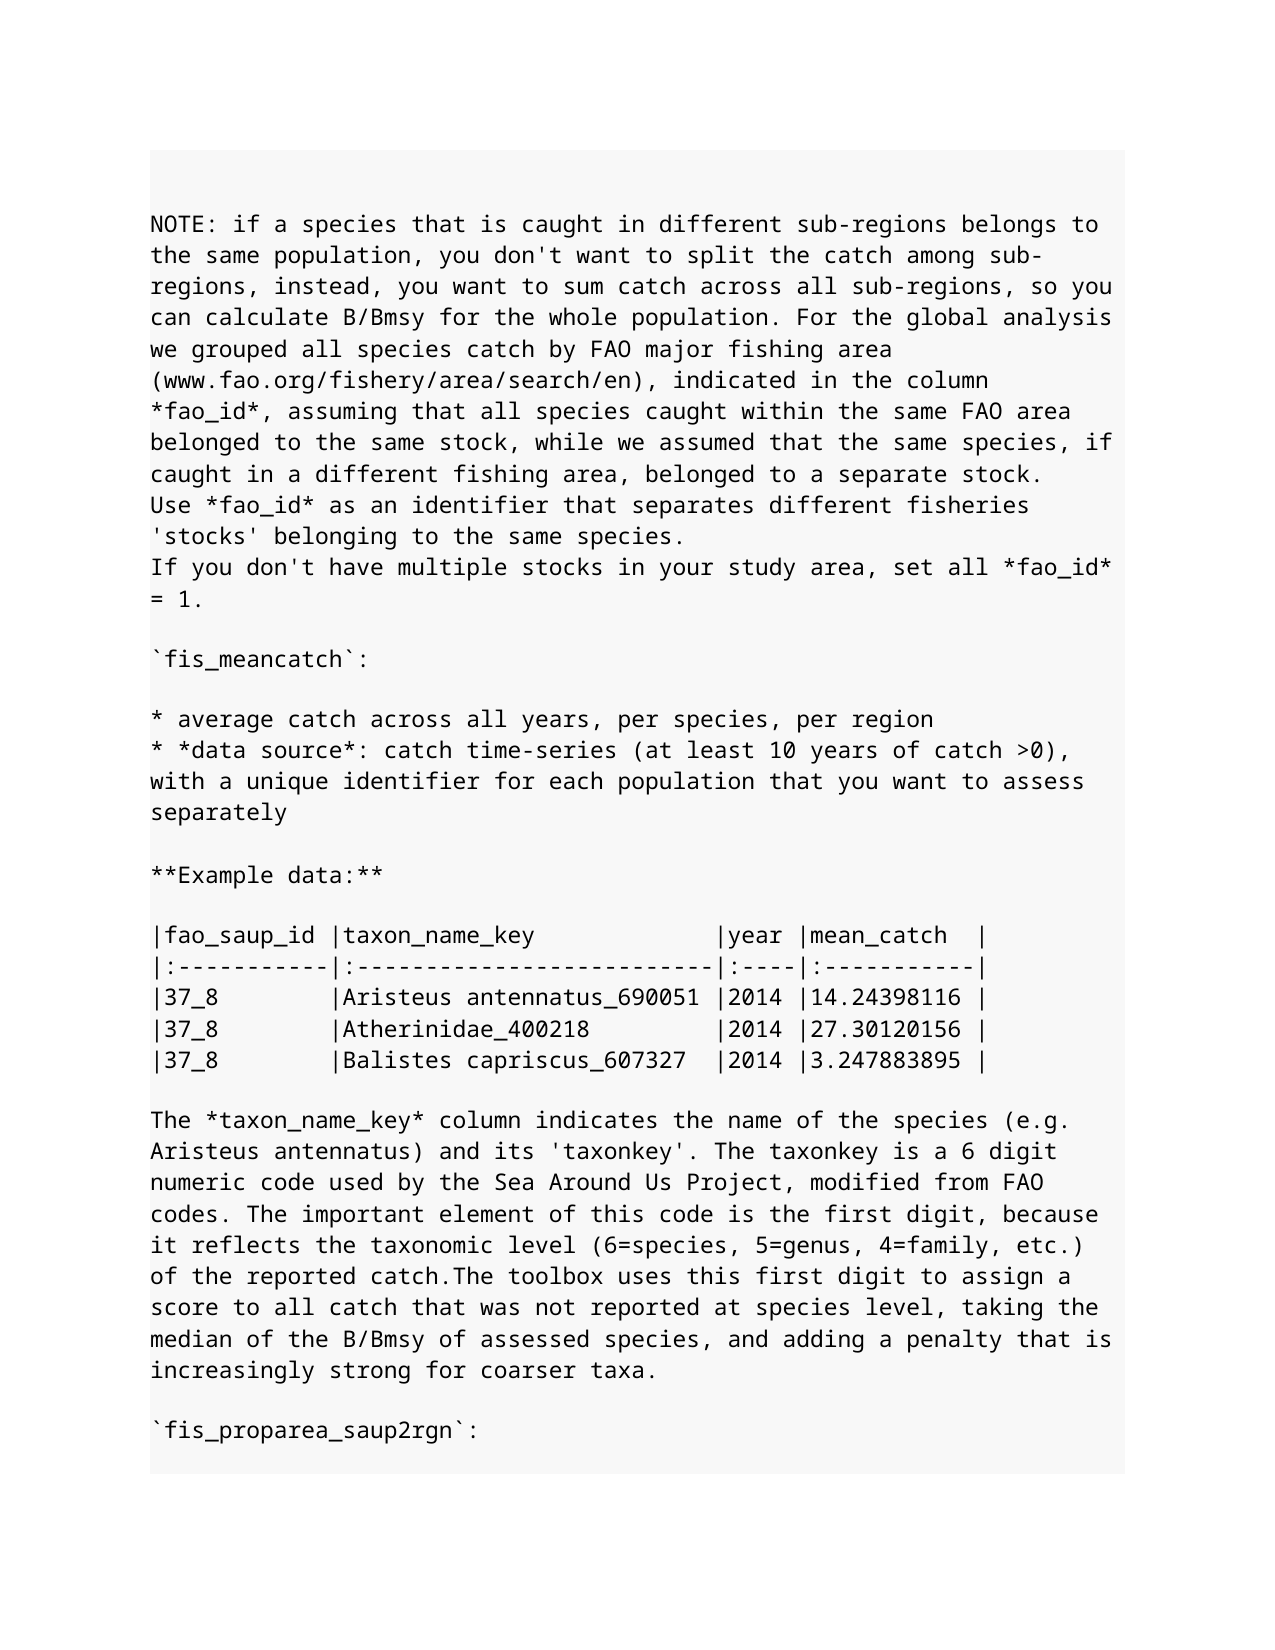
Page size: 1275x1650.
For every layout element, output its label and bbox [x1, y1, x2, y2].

text [150, 150, 1125, 1474]
